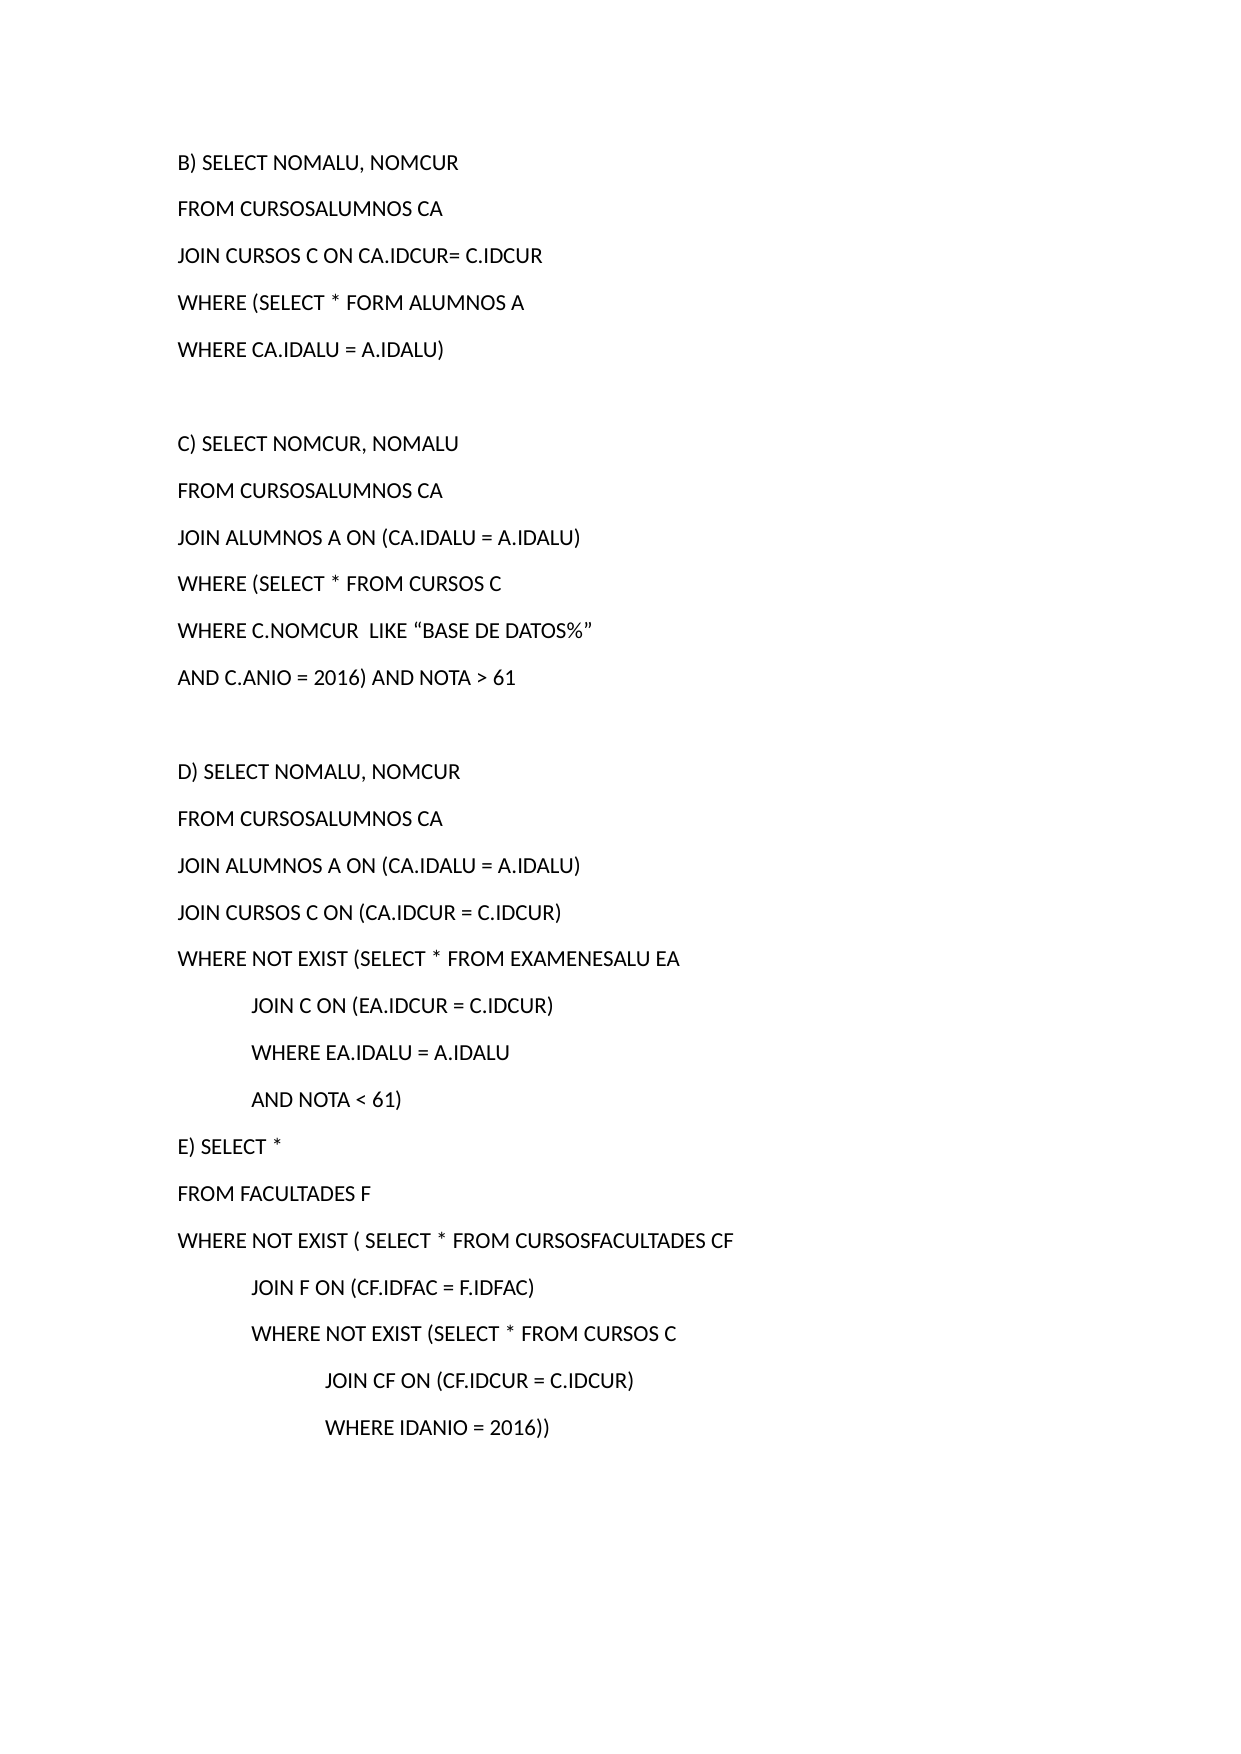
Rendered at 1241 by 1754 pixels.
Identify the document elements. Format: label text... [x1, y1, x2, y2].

text JOIN CF ON (CF.IDCUR = C.IDCUR) [177, 1366, 1063, 1394]
text AND C.ANIO = 2016) AND NOTA > 61 [177, 663, 1063, 691]
text WHERE (SELECT * FROM CURSOS C [177, 569, 1063, 597]
text B) SELECT NOMALU, NOMCUR [177, 148, 1063, 176]
text JOIN CURSOS C ON CA.IDCUR= C.IDCUR [177, 241, 1063, 269]
text AND NOTA < 61) [177, 1085, 1063, 1113]
text JOIN ALUMNOS A ON (CA.IDALU = A.IDALU) [177, 523, 1063, 551]
text FROM CURSOSALUMNOS CA [177, 476, 1063, 504]
text JOIN ALUMNOS A ON (CA.IDALU = A.IDALU) [177, 851, 1063, 879]
text E) SELECT * [177, 1132, 1063, 1160]
text FROM FACULTADES F [177, 1179, 1063, 1207]
text WHERE EA.IDALU = A.IDALU [177, 1038, 1063, 1066]
text WHERE CA.IDALU = A.IDALU) [177, 335, 1063, 363]
text WHERE (SELECT * FORM ALUMNOS A [177, 288, 1063, 316]
text WHERE IDANIO = 2016)) [177, 1413, 1063, 1441]
text JOIN CURSOS C ON (CA.IDCUR = C.IDCUR) [177, 898, 1063, 926]
text D) SELECT NOMALU, NOMCUR [177, 757, 1063, 785]
text WHERE NOT EXIST (SELECT * FROM EXAMENESALU EA [177, 944, 1063, 972]
text FROM CURSOSALUMNOS CA [177, 194, 1063, 222]
text C) SELECT NOMCUR, NOMALU [177, 429, 1063, 457]
text WHERE NOT EXIST ( SELECT * FROM CURSOSFACULTADES CF [177, 1226, 1063, 1254]
text JOIN C ON (EA.IDCUR = C.IDCUR) [177, 991, 1063, 1019]
text FROM CURSOSALUMNOS CA [177, 804, 1063, 832]
text WHERE NOT EXIST (SELECT * FROM CURSOS C [177, 1319, 1063, 1347]
text WHERE C.NOMCUR LIKE “BASE DE DATOS%” [177, 616, 1063, 644]
text JOIN F ON (CF.IDFAC = F.IDFAC) [177, 1273, 1063, 1301]
